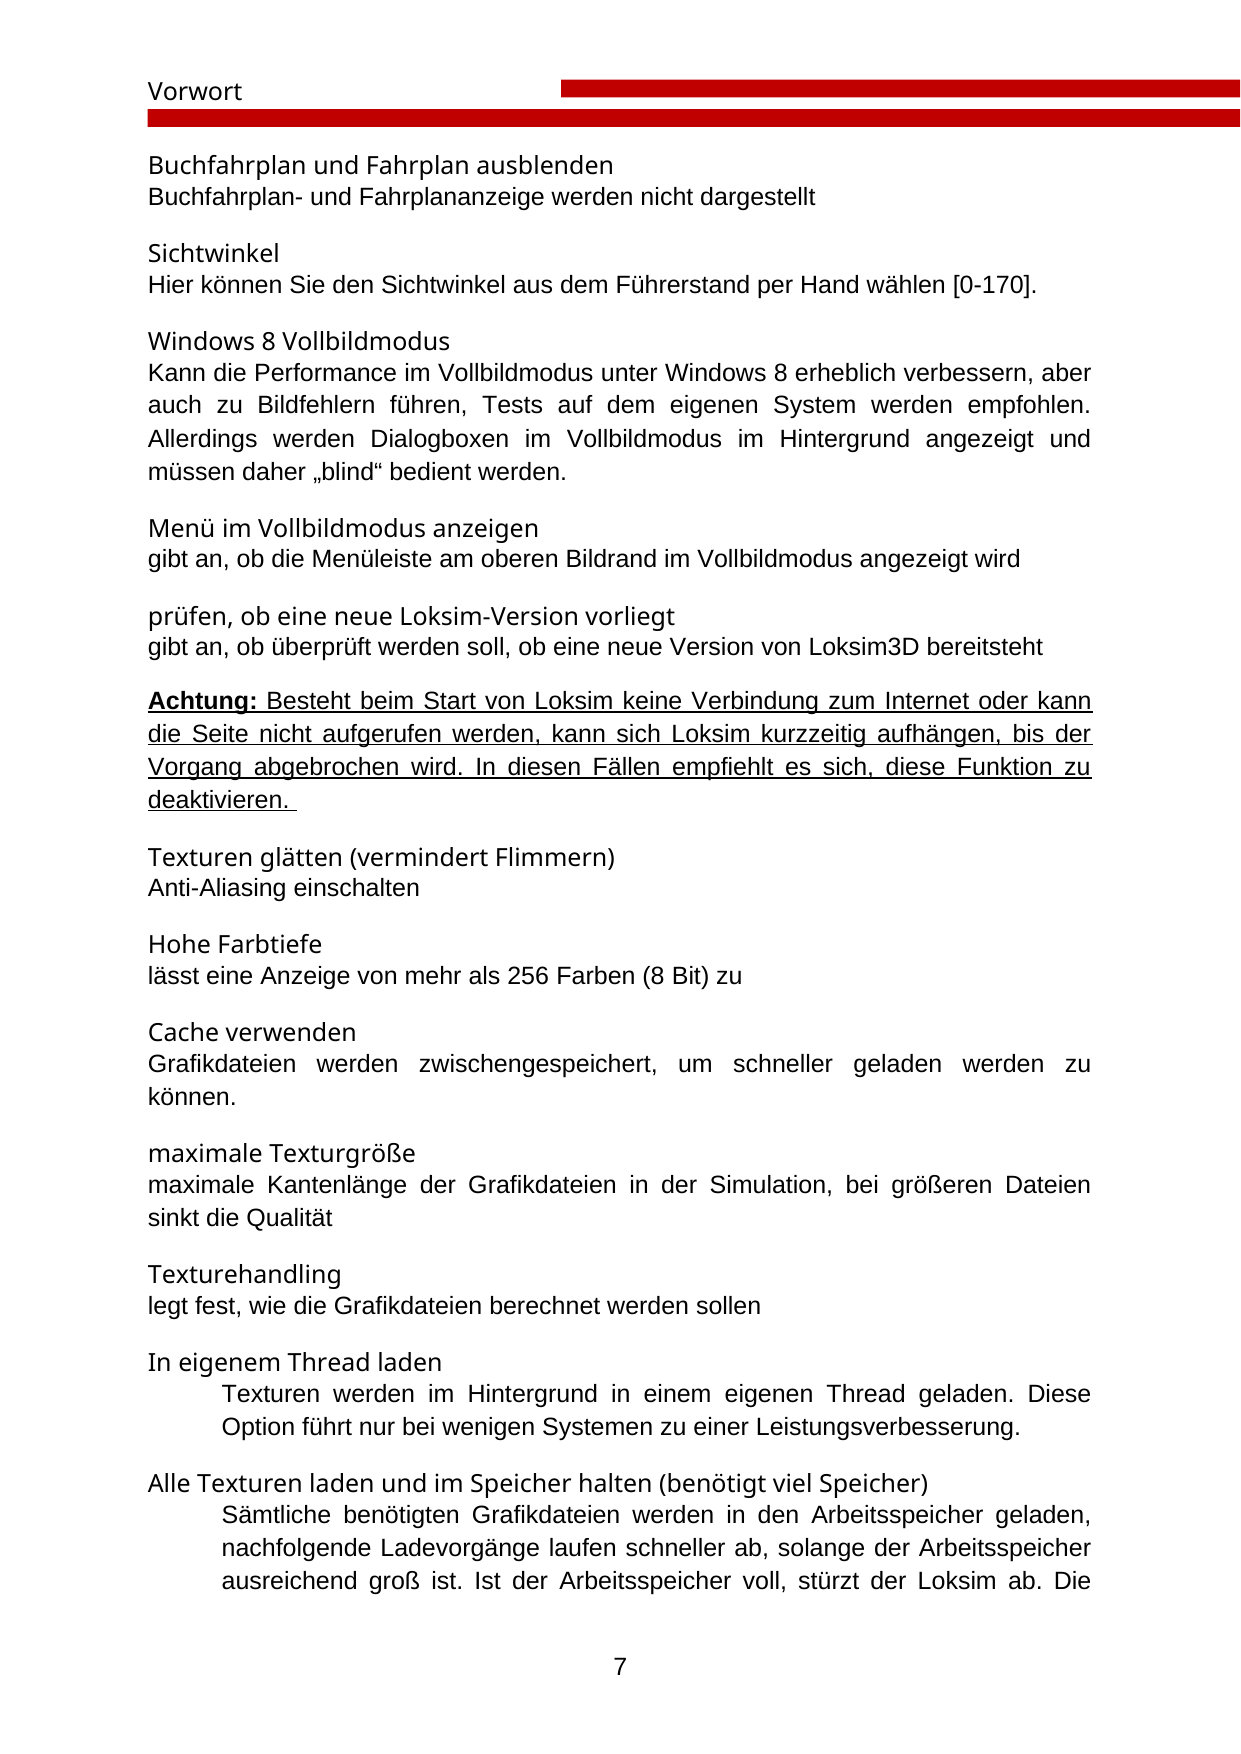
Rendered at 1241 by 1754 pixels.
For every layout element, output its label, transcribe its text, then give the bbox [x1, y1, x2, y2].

text Windows 8 Vollbildmodus [148, 323, 1093, 357]
text Kann die Performance im Vollbildmodus unter Windows 8 erheblich verbessern, aber auch zu Bildfehlern führen, Tests auf dem eigenen System werden empfohlen. Allerdings werden Dialogboxen im Vollbildmodus im Hintergrund angezeigt und müssen daher „blind“ bedient werden. [148, 357, 1093, 485]
text Cache verwenden [148, 1015, 1093, 1049]
text Buchfahrplan- und Fahrplananzeige werden nicht dargestellt [148, 182, 1093, 210]
text gibt an, ob überprüft werden soll, ob eine neue Version von Loksim3D bereitsteht [148, 632, 1093, 661]
text Achtung: Besteht beim Start von Loksim keine Verbindung zum Internet oder kann die Seite nicht aufgerufen werden, kann sich Loksim kurzzeitig aufhängen, bis der Vorgang abgebrochen wird. In diesen Fällen empfiehlt es sich, diese Funktion zu deaktivieren. [148, 686, 1093, 711]
text gibt an, ob die Menüleiste am oberen Bildrand im Vollbildmodus angezeigt wird [148, 544, 1093, 573]
text Achtung: Besteht beim Start von Loksim keine Verbindung zum Internet oder kann die Seite nicht aufgerufen werden, kann sich Loksim kurzzeitig aufhängen, bis der Vorgang abgebrochen wird. In diesen Fällen empfiehlt es sich, diese Funktion zu deaktivieren. [148, 713, 1093, 744]
text In eigenem Thread laden [148, 1345, 1093, 1379]
text Anti-Aliasing einschalten [148, 873, 1093, 902]
text prüfen, ob eine neue Loksim-Version vorliegt [148, 598, 1093, 632]
text Texturen glätten (vermindert Flimmern) [148, 839, 1093, 873]
text Texturehandling [148, 1257, 1093, 1291]
text Buchfahrplan und Fahrplan ausblenden [148, 148, 1093, 182]
text Texturen werden im Hintergrund in einem eigenen Thread geladen. Diese Option führt nur bei wenigen Systemen zu einer Leistungsverbesserung. [221, 1379, 1093, 1441]
text maximale Texturgröße [148, 1136, 1093, 1170]
text maximale Kantenlänge der Grafikdateien in der Simulation, bei größeren Dateien sinkt die Qualität [148, 1170, 1093, 1232]
text Sichtwinkel [148, 236, 1093, 269]
text Achtung: Besteht beim Start von Loksim keine Verbindung zum Internet oder kann die Seite nicht aufgerufen werden, kann sich Loksim kurzzeitig aufhängen, bis der Vorgang abgebrochen wird. In diesen Fällen empfiehlt es sich, diese Funktion zu deaktivieren. [148, 745, 1093, 814]
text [221, 1500, 1093, 1594]
text legt fest, wie die Grafikdateien berechnet werden sollen [148, 1291, 1093, 1320]
text Menü im Vollbildmodus anzeigen [148, 510, 1093, 544]
text Grafikdateien werden zwischengespeichert, um schneller geladen werden zu können. [148, 1049, 1093, 1111]
text Hohe Farbtiefe [148, 927, 1093, 961]
text Alle Texturen laden und im Speicher halten (benötigt viel Speicher) [148, 1466, 1093, 1500]
text Hier können Sie den Sichtwinkel aus dem Führerstand per Hand wählen [0-170]. [148, 269, 1093, 298]
text lässt eine Anzeige von mehr als 256 Farben (8 Bit) zu [148, 961, 1093, 990]
